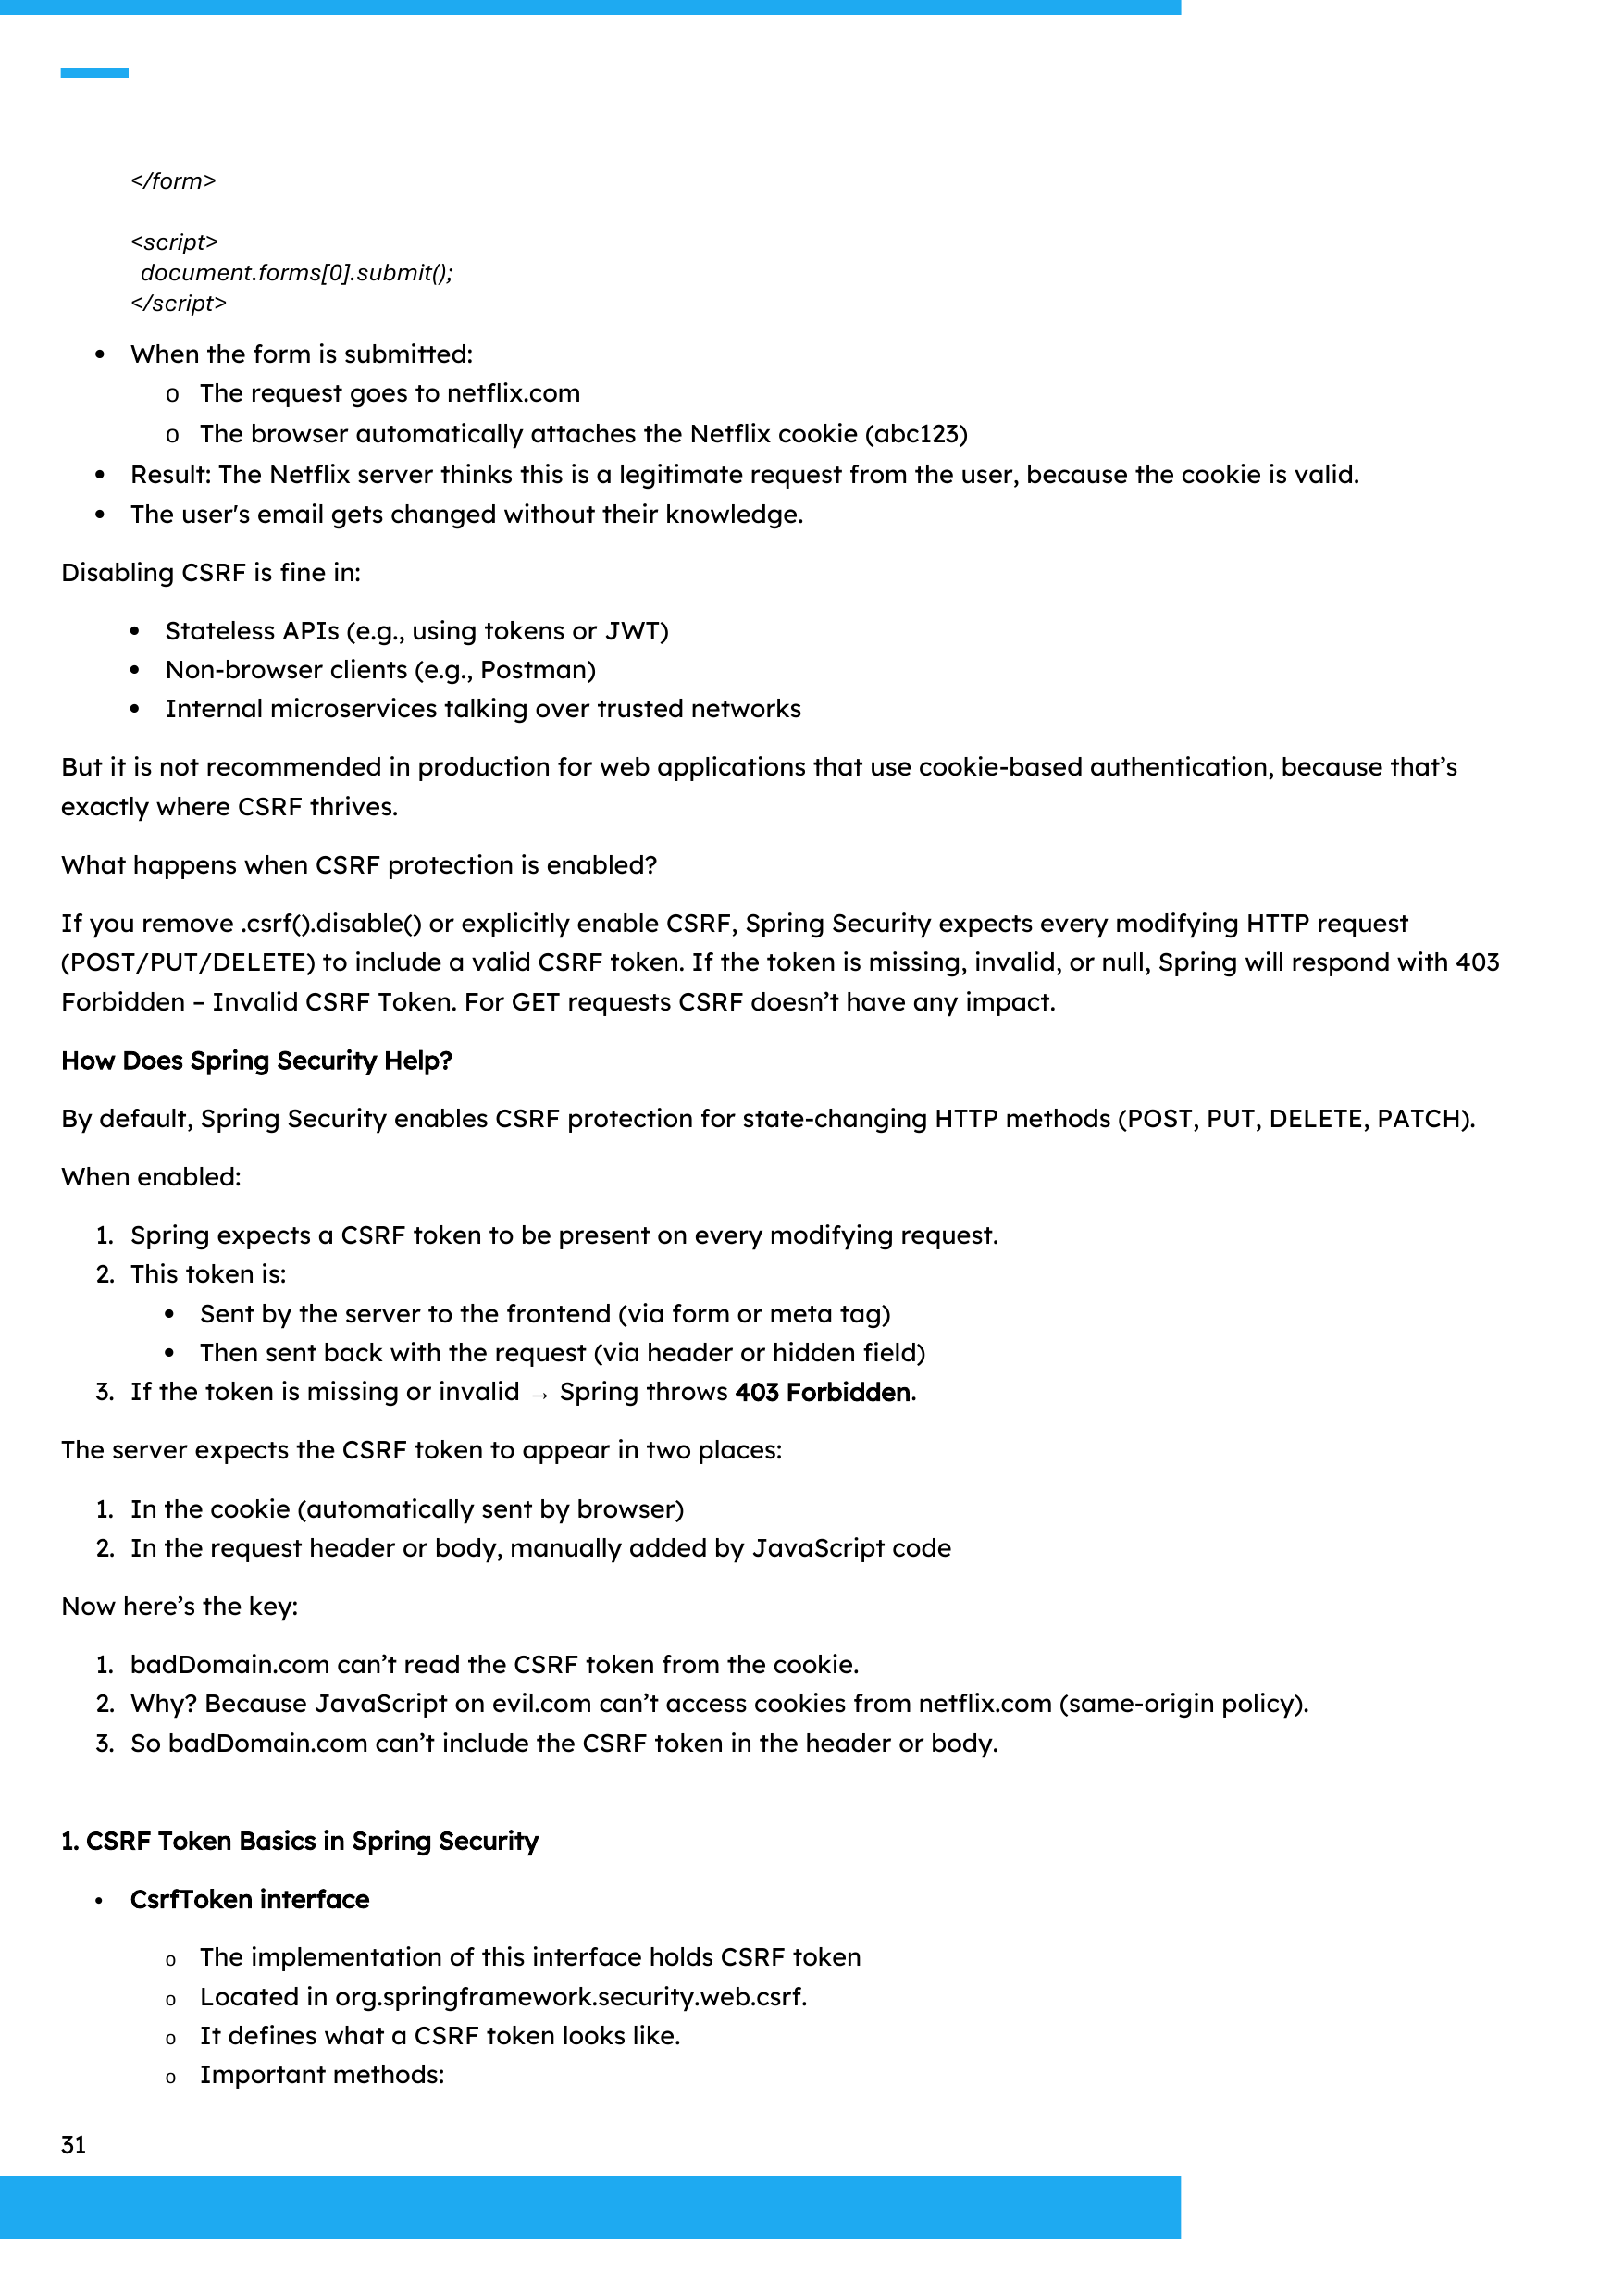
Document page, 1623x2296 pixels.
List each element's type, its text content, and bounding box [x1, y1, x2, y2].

picture [0, 0, 1182, 15]
list Stateless APIs (e.g., using tokens or JWT) [130, 614, 1526, 646]
list The browser automatically attaches the Netflix cookie (abc123) [165, 418, 1526, 451]
text </script> [130, 288, 1526, 318]
text Disabling CSRF is fine in: [61, 556, 1526, 588]
list The request goes to netflix.com [165, 378, 1526, 410]
list So badDomain.com can’t include the CSRF token in the header or body. [95, 1727, 1526, 1758]
list This token is: [95, 1259, 1526, 1289]
list The implementation of this interface holds CSRF token [165, 1942, 1526, 1972]
list The user's email gets changed without their knowledge. [95, 498, 1526, 529]
list When the form is submitted: [95, 338, 1526, 369]
text When enabled: [61, 1160, 1526, 1192]
list It defines what a CSRF token looks like. [165, 2019, 1526, 2051]
list Non-browser clients (e.g., Postman) [130, 653, 1526, 685]
text But it is not recommended in production for web applications that use cookie-based authentication, because that’s exactly where CSRF thrives. [61, 751, 1526, 822]
text <script> [130, 227, 1526, 257]
list Why? Because JavaScript on evil.com can’t access cookies from netflix.com (same-origin policy). [95, 1688, 1526, 1719]
list badDomain.com can’t read the CSRF token from the cookie. [95, 1648, 1526, 1680]
list In the cookie (automatically sent by browser) [95, 1493, 1526, 1524]
text By default, Spring Security enables CSRF protection for state-changing HTTP methods (POST, PUT, DELETE, PATCH). [61, 1102, 1526, 1134]
text The server expects the CSRF token to appear in two places: [61, 1434, 1526, 1465]
text If you remove .csrf().disable() or explicitly enable CSRF, Spring Security expects every modifying HTTP request (POST/PUT/DELETE) to include a valid CSRF token. If the token is missing, invalid, or null, Spring will respond with 403 Forbidden – Invalid CSRF Token. For GET requests CSRF doesn’t have any impact. [61, 907, 1526, 1017]
text </form> [130, 166, 1526, 196]
text Now here’s the key: [61, 1590, 1526, 1621]
list If the token is missing or invalid → Spring throws 403 Forbidden. [95, 1376, 1526, 1407]
text How Does Spring Security Help? [61, 1044, 1526, 1075]
text 1. CSRF Token Basics in Spring Security [61, 1824, 1526, 1855]
list Result: The Netflix server thinks this is a legitimate request from the user, because the cookie is valid. [95, 459, 1526, 490]
list Then sent back with the request (via header or hidden field) [165, 1336, 1526, 1368]
text What happens when CSRF protection is enabled? [61, 849, 1526, 880]
list In the request header or body, manually added by JavaScript code [95, 1532, 1526, 1563]
list Located in org.springframework.security.web.csrf. [165, 1980, 1526, 2012]
list Important methods: [165, 2058, 1526, 2090]
picture [60, 68, 129, 78]
list Spring expects a CSRF token to be present on every modifying request. [95, 1219, 1526, 1250]
list Internal microservices talking over trusted networks [130, 693, 1526, 724]
picture [0, 2176, 1182, 2239]
list CsrfToken interface [95, 1882, 1526, 1914]
list Sent by the server to the frontend (via form or meta tag) [165, 1297, 1526, 1329]
text document.forms[0].submit(); [130, 257, 1526, 288]
